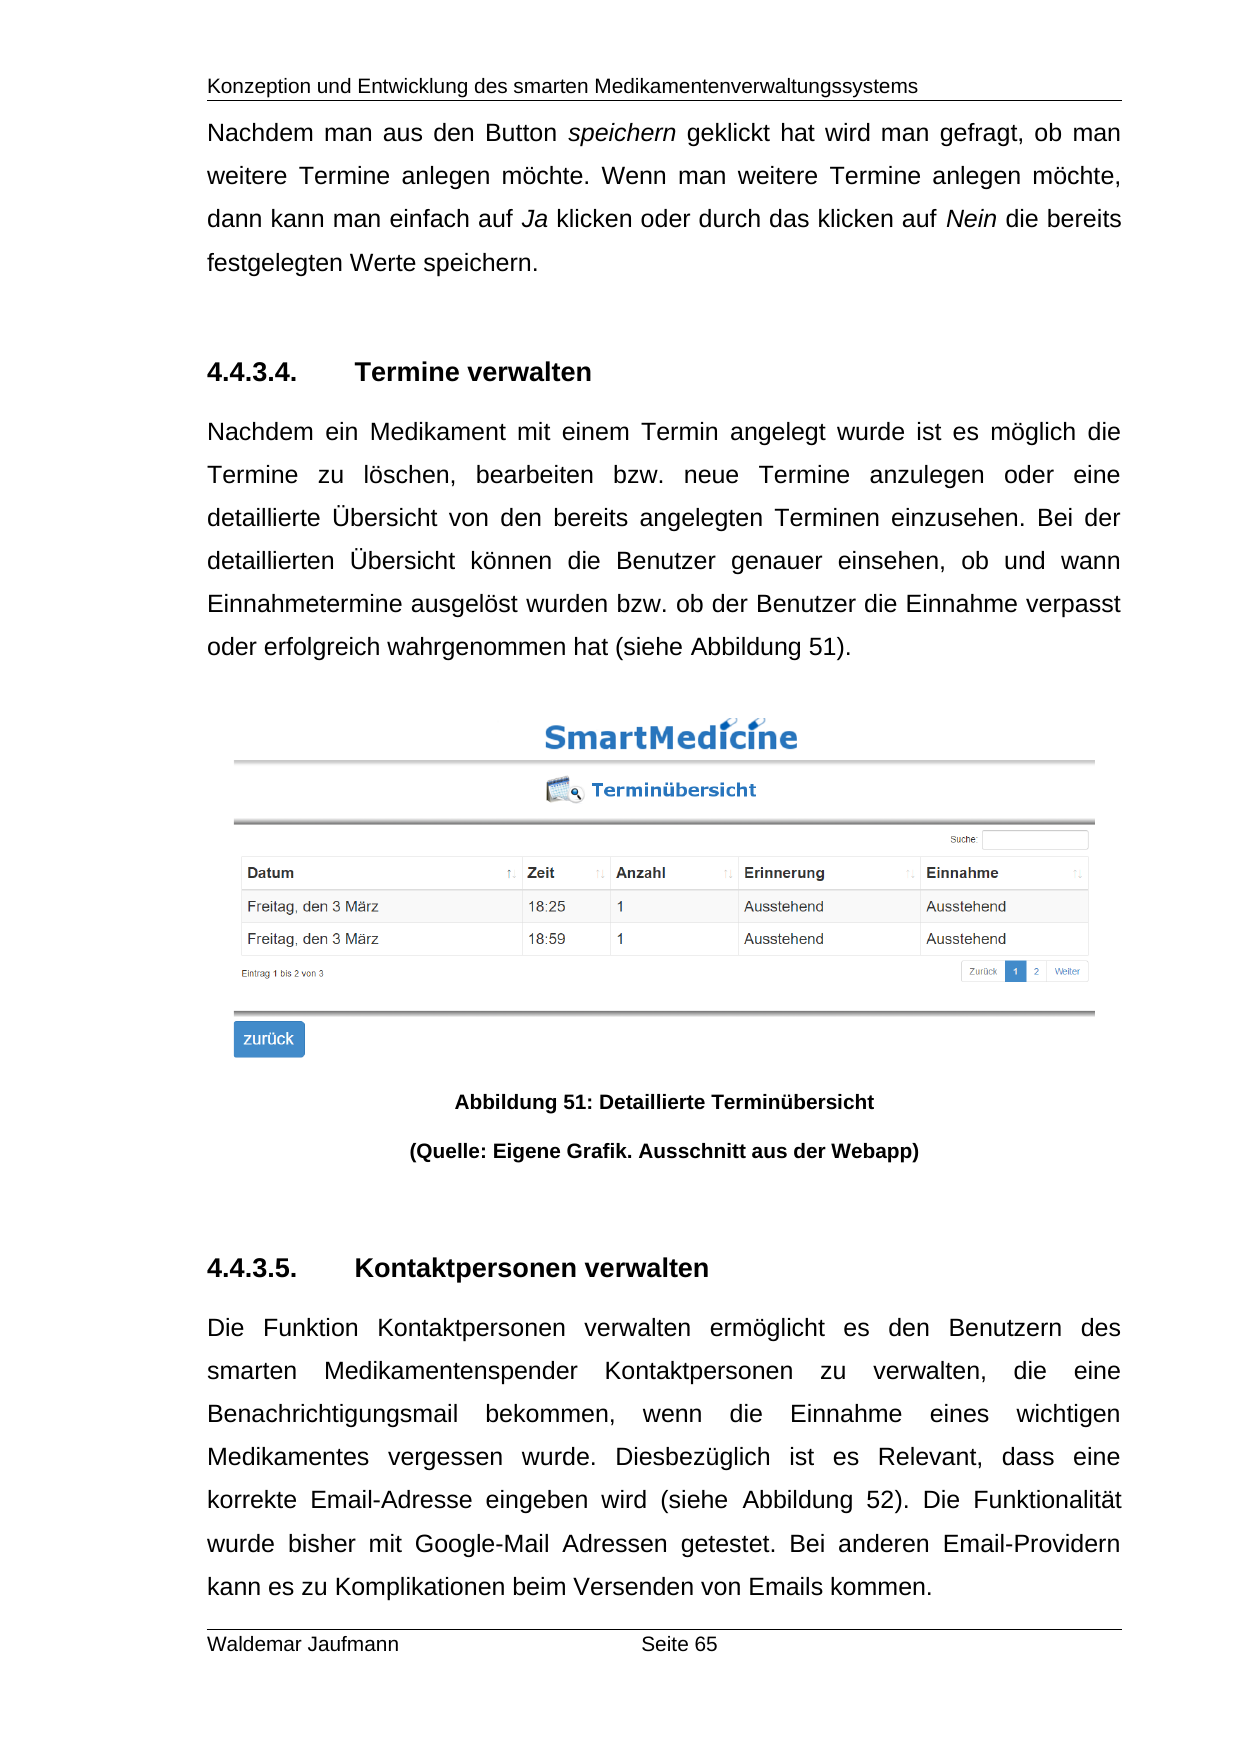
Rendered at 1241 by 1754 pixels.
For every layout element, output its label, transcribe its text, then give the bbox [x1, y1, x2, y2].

subtitle Kontaktpersonen verwalten [207, 1251, 1122, 1284]
text Die Funktion Kontaktpersonen verwalten ermöglicht es den Benutzern des smarten Medikamentenspender Kontaktpersonen zu verwalten, die eine Benachrichtigungsmail bekommen, wenn die Einnahme eines wichtigen Medikamentes vergessen wurde. Diesbezüglich ist es Relevant, dass eine korrekte Email-Adresse eingeben wird (siehe Abbildung 52). Die Funktionalität wurde bisher mit Google-Mail Adressen getestet. Bei anderen Email-Providern kann es zu Komplikationen beim Versenden von Emails kommen. [207, 1313, 1122, 1601]
text Nachdem man aus den Button speichern geklickt hat wird man gefragt, ob man weitere Termine anlegen möchte. Wenn man weitere Termine anlegen möchte, dann kann man einfach auf Ja klicken oder durch das klicken auf Nein die bereits festgelegten Werte speichern. [207, 118, 1122, 276]
picture [233, 718, 1095, 1064]
text Abbildung 51: Detaillierte Terminübersicht [207, 1090, 1122, 1114]
text Nachdem ein Medikament mit einem Termin angelegt wurde ist es möglich die Termine zu löschen, bearbeiten bzw. neue Termine anzulegen oder eine detaillierte Übersicht von den bereits angelegten Terminen einzusehen. Bei der detaillierten Übersicht können die Benutzer genauer einsehen, ob und wann Einnahmetermine ausgelöst wurden bzw. ob der Benutzer die Einnahme verpasst oder erfolgreich wahrgenommen hat (siehe Abbildung 51). [207, 417, 1122, 661]
subtitle Termine verwalten [207, 354, 1122, 388]
text (Quelle: Eigene Grafik. Ausschnitt aus der Webapp) [207, 1138, 1122, 1162]
